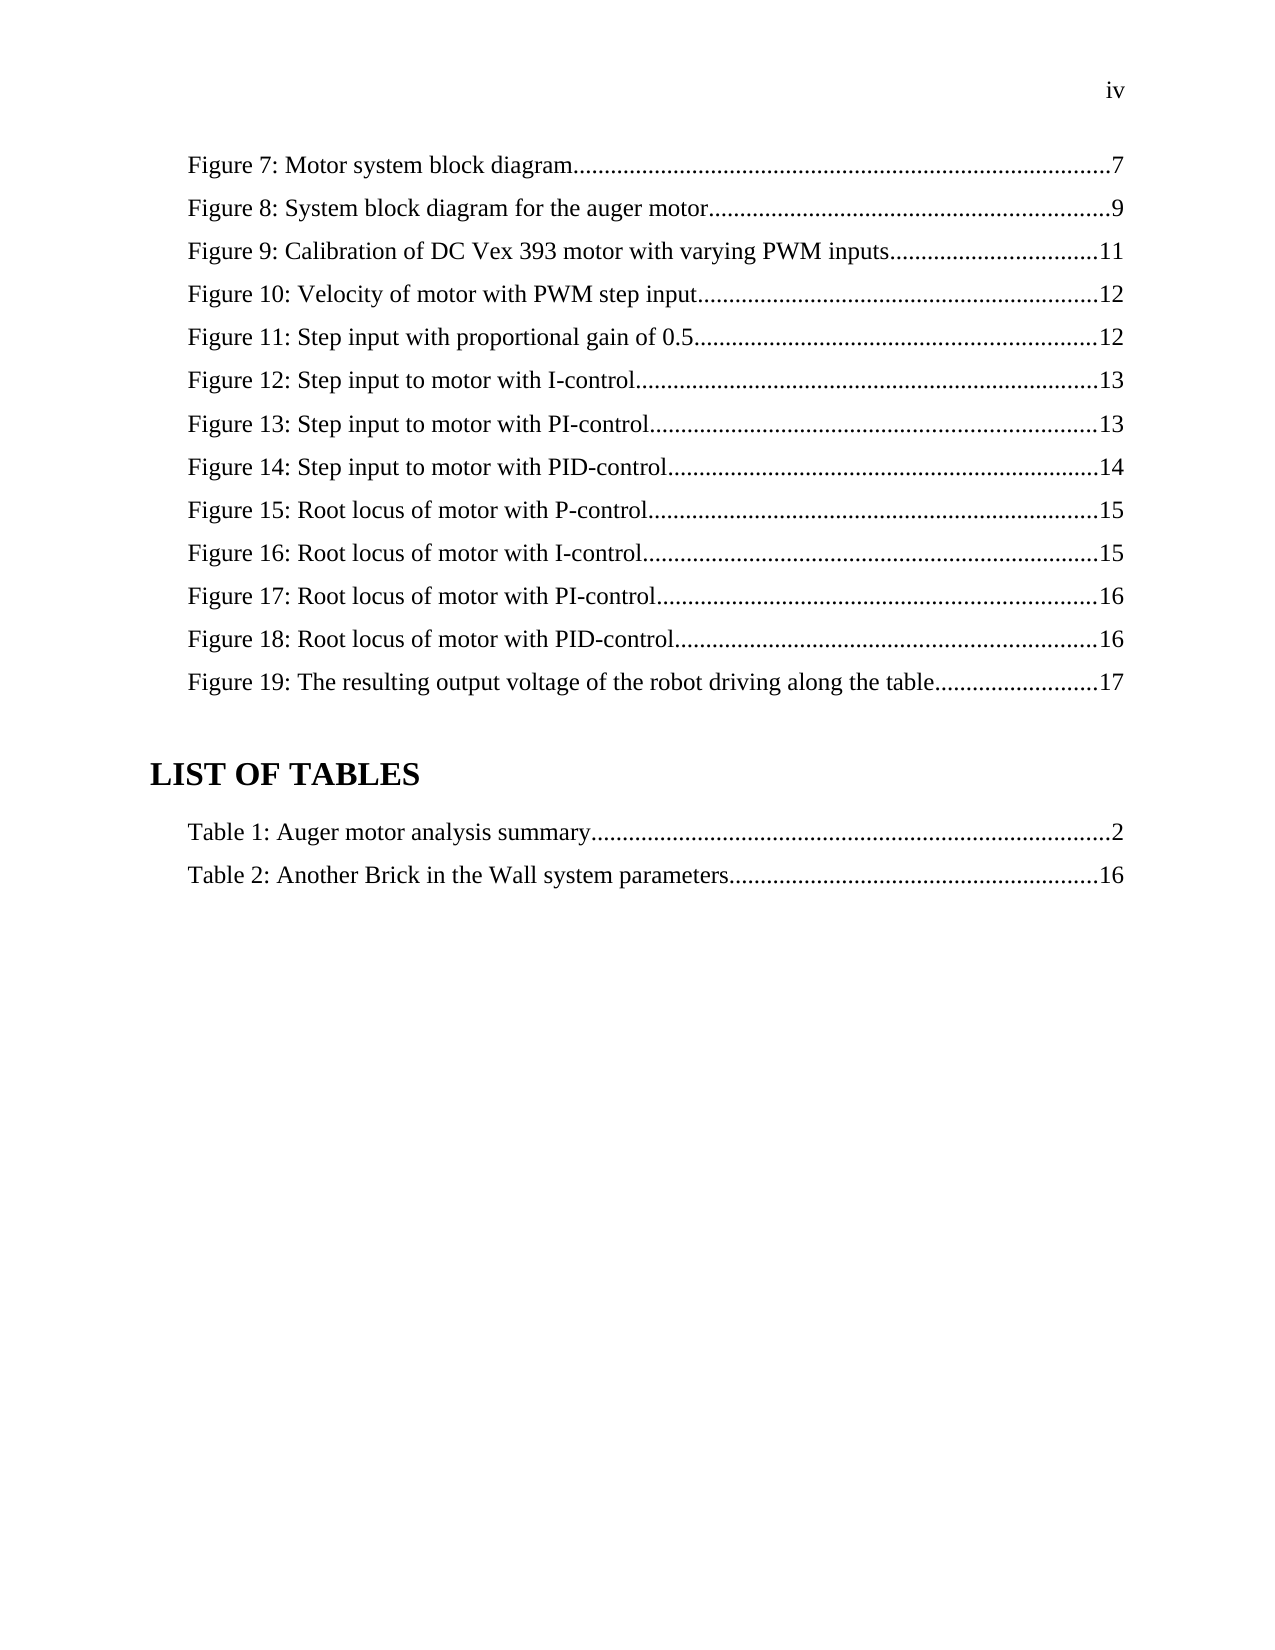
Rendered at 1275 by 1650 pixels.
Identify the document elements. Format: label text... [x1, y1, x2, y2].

text Table 2: Another Brick in the Wall system parameters 16 [150, 860, 1125, 889]
text Figure 8: System block diagram for the auger motor 9 [150, 193, 1125, 222]
text Figure 15: Root locus of motor with P-control 15 [150, 495, 1125, 524]
text Figure 11: Step input with proportional gain of 0.5 12 [150, 322, 1125, 351]
subtitle LIST OF TABLES [150, 754, 1125, 792]
text Figure 14: Step input to motor with PID-control 14 [150, 452, 1125, 481]
text Figure 9: Calibration of DC Vex 393 motor with varying PWM inputs 11 [150, 236, 1125, 265]
text Figure 7: Motor system block diagram 7 [150, 150, 1125, 179]
text Figure 12: Step input to motor with I-control 13 [150, 366, 1125, 394]
text Figure 13: Step input to motor with PI-control 13 [150, 409, 1125, 437]
text Figure 17: Root locus of motor with PI-control 16 [150, 581, 1125, 610]
text Figure 19: The resulting output voltage of the robot driving along the table 17 [150, 667, 1125, 696]
text Figure 18: Root locus of motor with PID-control 16 [150, 624, 1125, 653]
text Figure 16: Root locus of motor with I-control. 15 [150, 538, 1125, 567]
text Table 1: Auger motor analysis summary 2 [150, 817, 1125, 846]
text Figure 10: Velocity of motor with PWM step input 12 [150, 279, 1125, 308]
